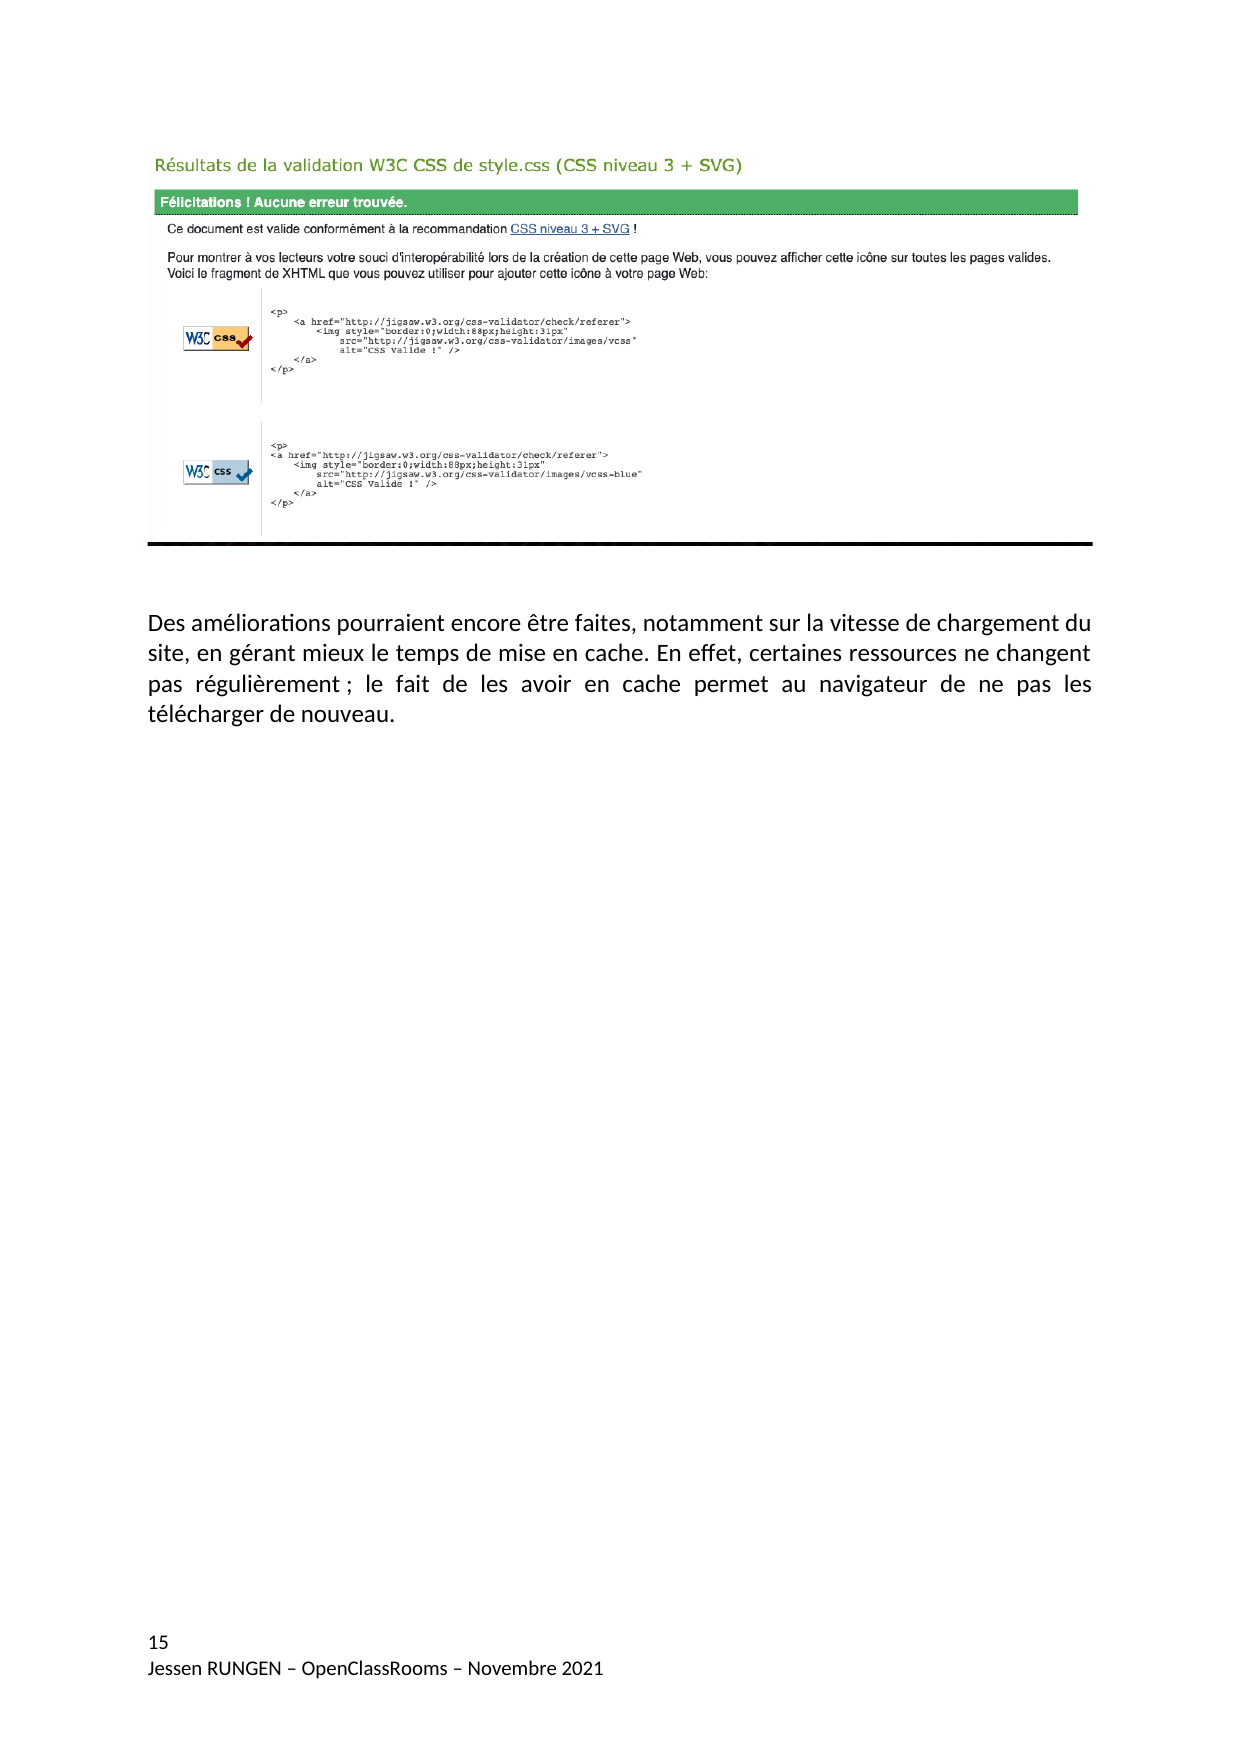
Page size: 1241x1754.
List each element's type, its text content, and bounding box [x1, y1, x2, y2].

picture [147, 147, 1093, 546]
text Des améliorations pourraient encore être faites, notamment sur la vitesse de chargement du site, en gérant mieux le temps de mise en cache. En effet, certaines ressources ne changent pas régulièrement ; le fait de les avoir en cache permet au navigateur de ne pas les télécharger de nouveau. [148, 607, 1093, 729]
